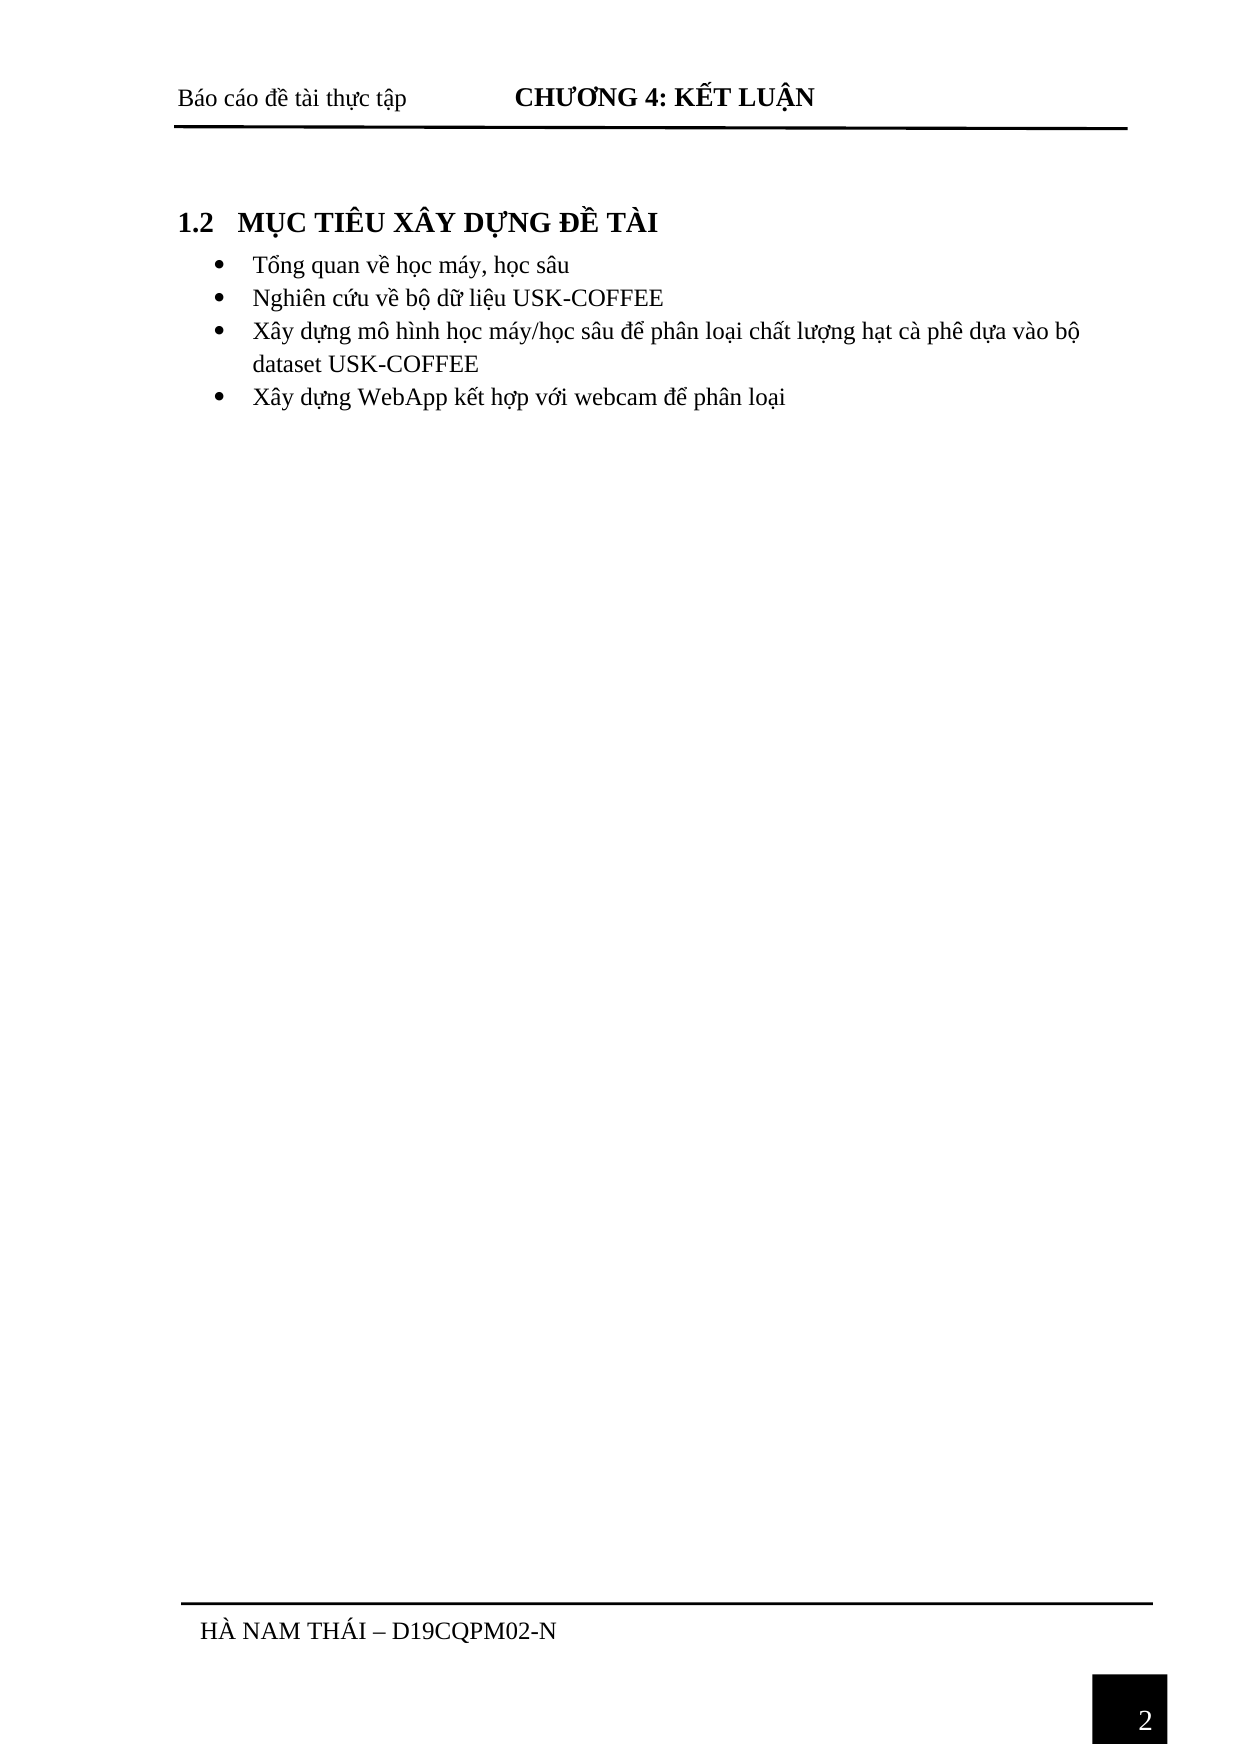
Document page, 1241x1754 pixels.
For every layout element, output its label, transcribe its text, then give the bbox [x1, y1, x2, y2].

list Nghiên cứu về bộ dữ liệu USK-COFFEE [215, 283, 1122, 312]
list Xây dựng WebApp kết hợp với webcam để phân loại [215, 382, 1122, 411]
list Tổng quan về học máy, học sâu [215, 250, 1122, 279]
subtitle MỤC TIÊU XÂY DỰNG ĐỀ TÀI [177, 205, 1122, 239]
list Xây dựng mô hình học máy/học sâu để phân loại chất lượng hạt cà phê dựa vào bộ dataset USK-COFFEE [215, 316, 1122, 378]
